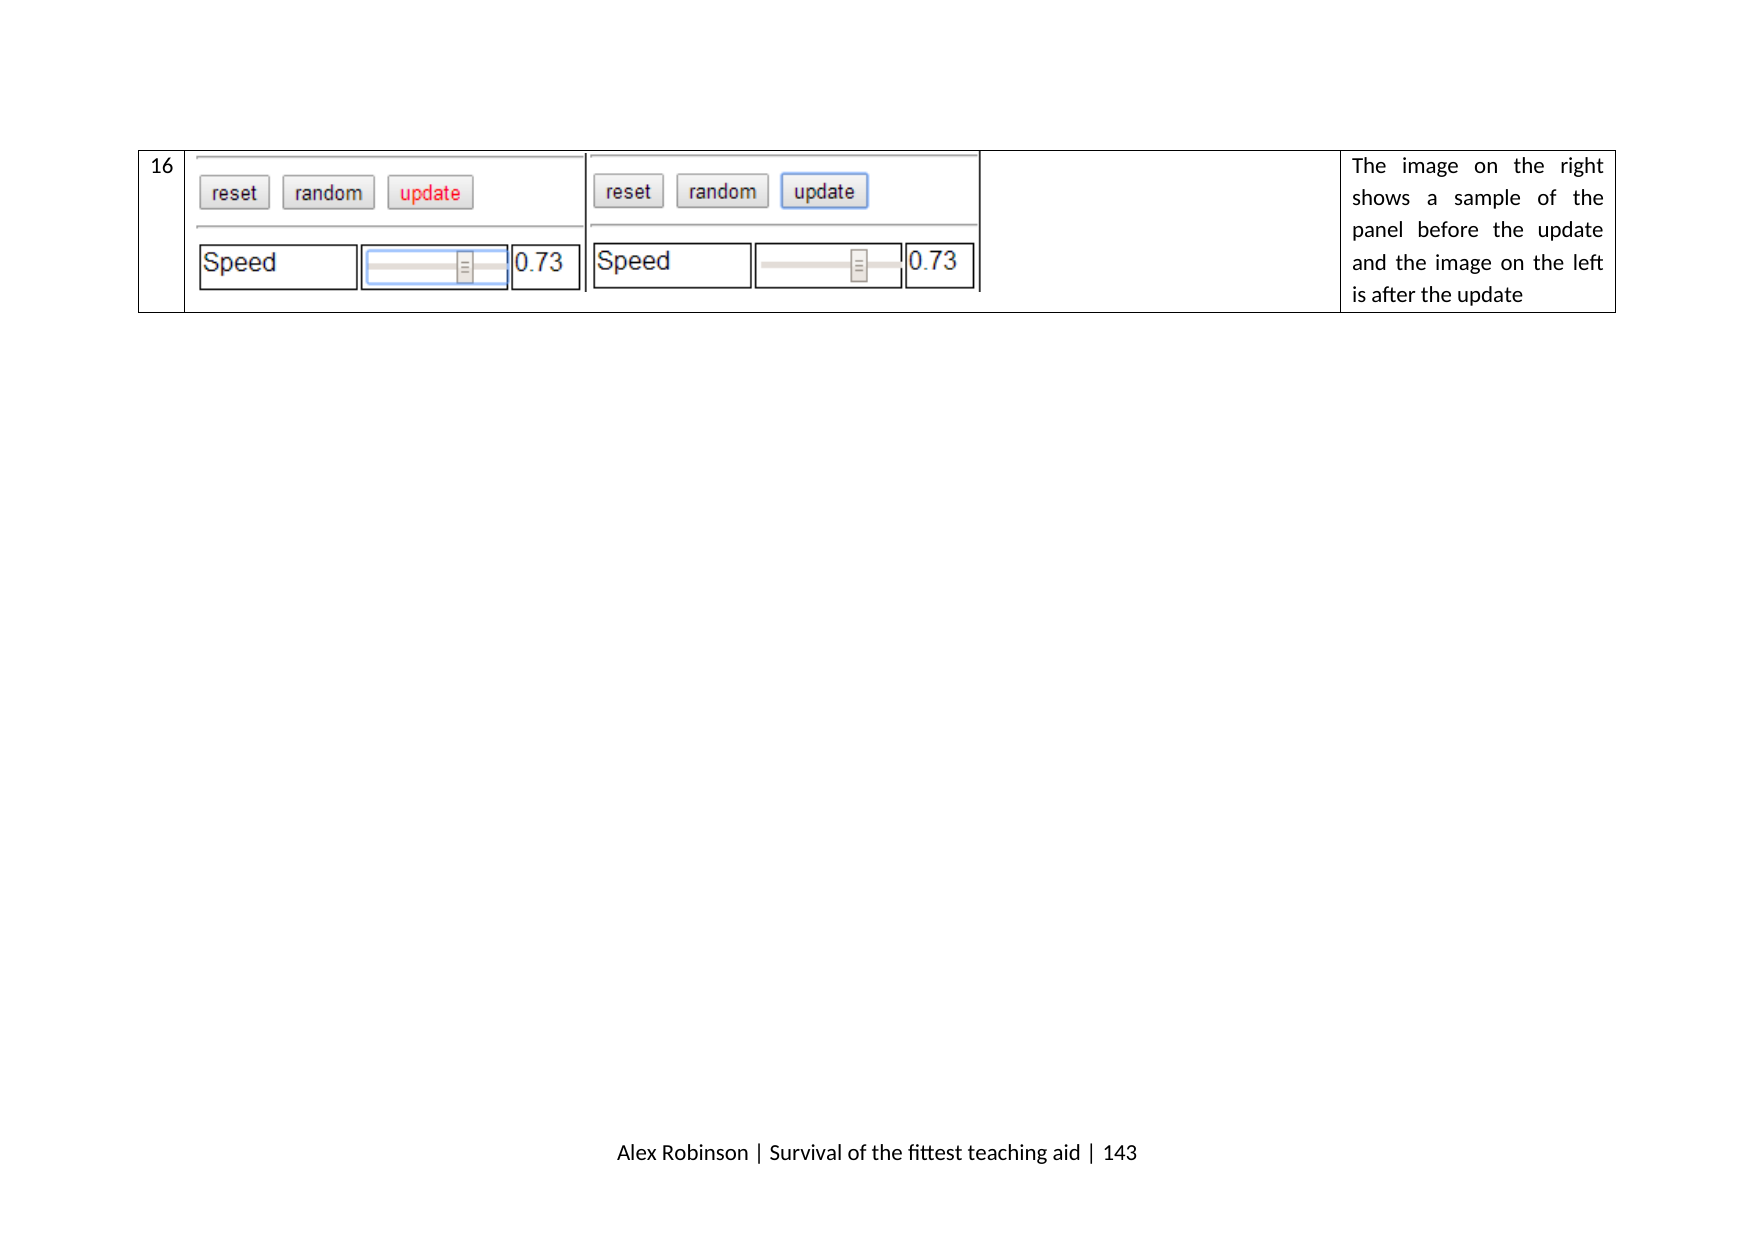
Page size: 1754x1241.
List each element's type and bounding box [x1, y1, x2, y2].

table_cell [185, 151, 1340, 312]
picture [195, 151, 983, 292]
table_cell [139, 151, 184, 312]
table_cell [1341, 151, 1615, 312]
